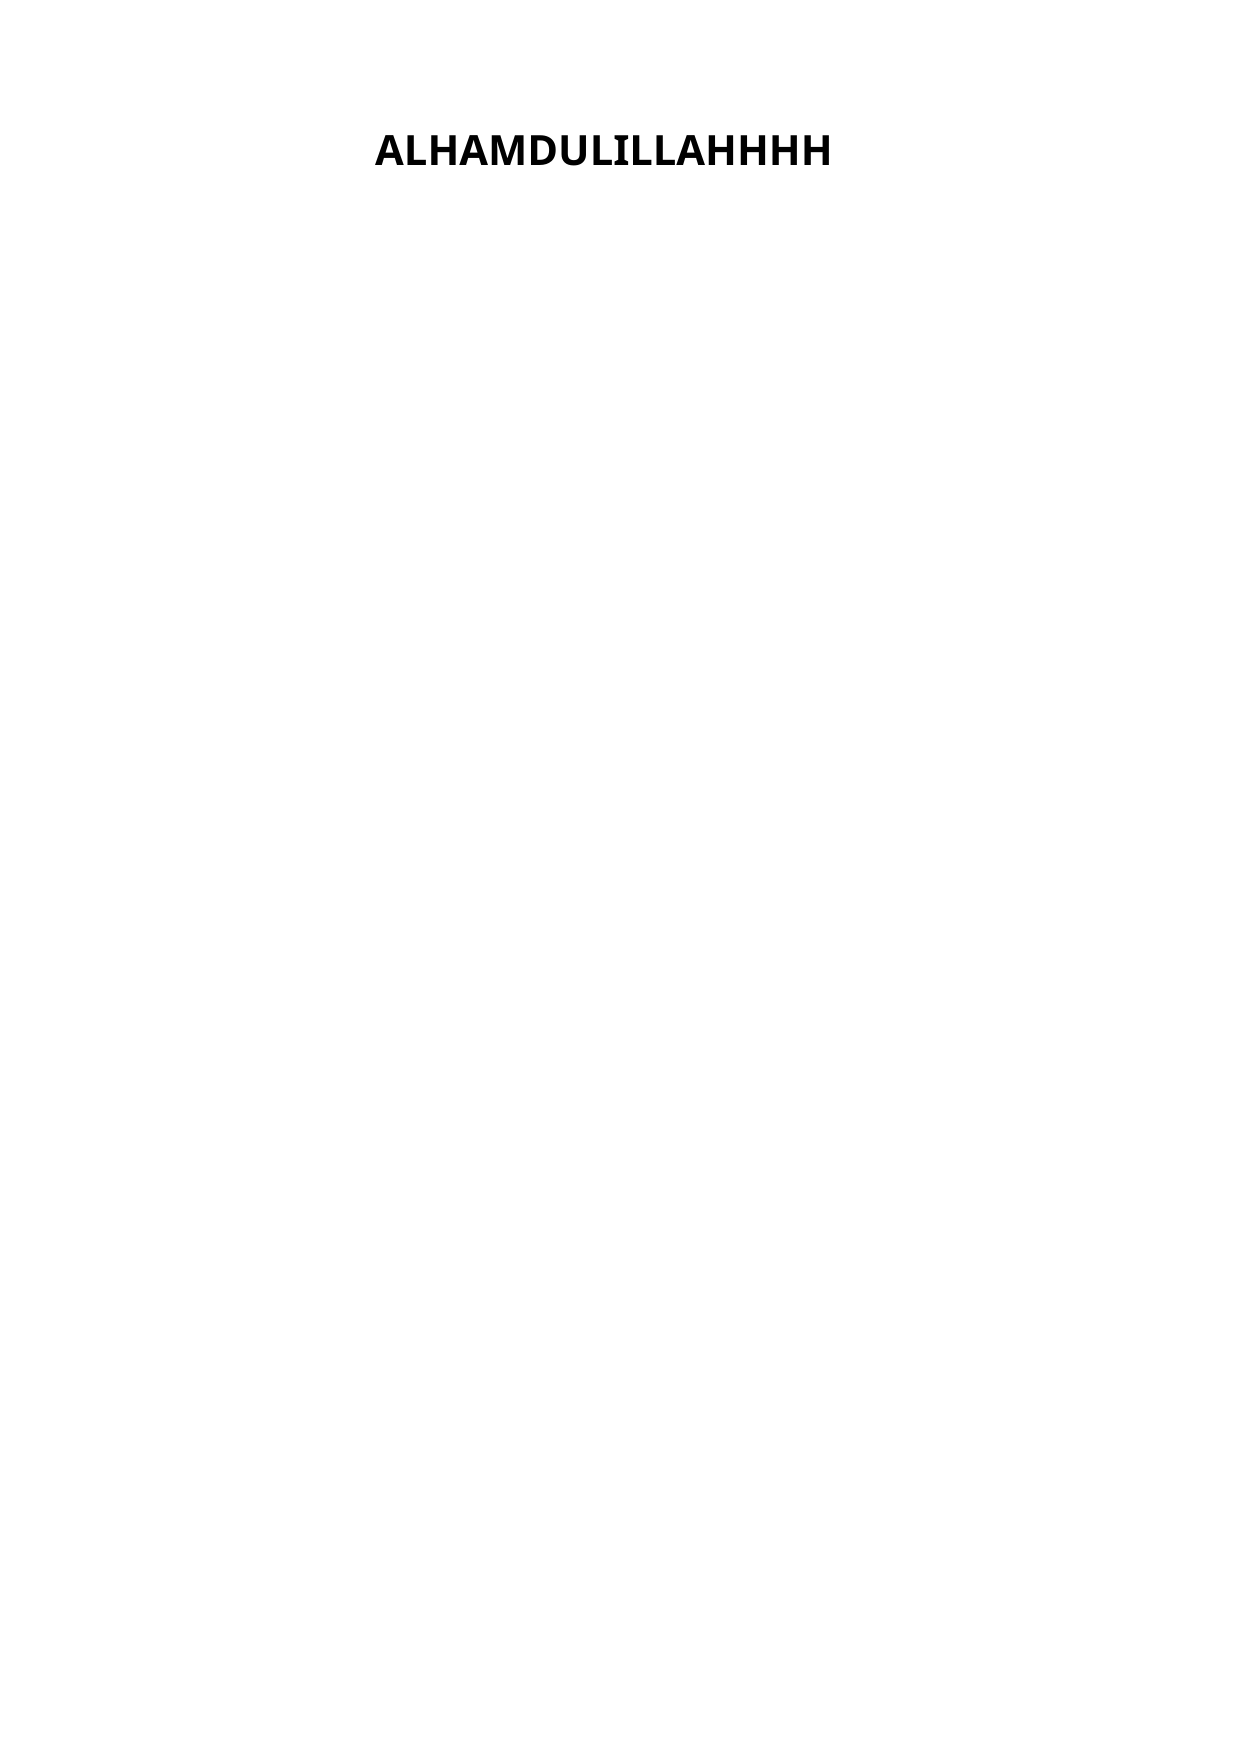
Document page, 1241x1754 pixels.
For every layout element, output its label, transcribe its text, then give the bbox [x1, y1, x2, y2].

list ALHAMDULILLAHHHH [300, 121, 1165, 177]
